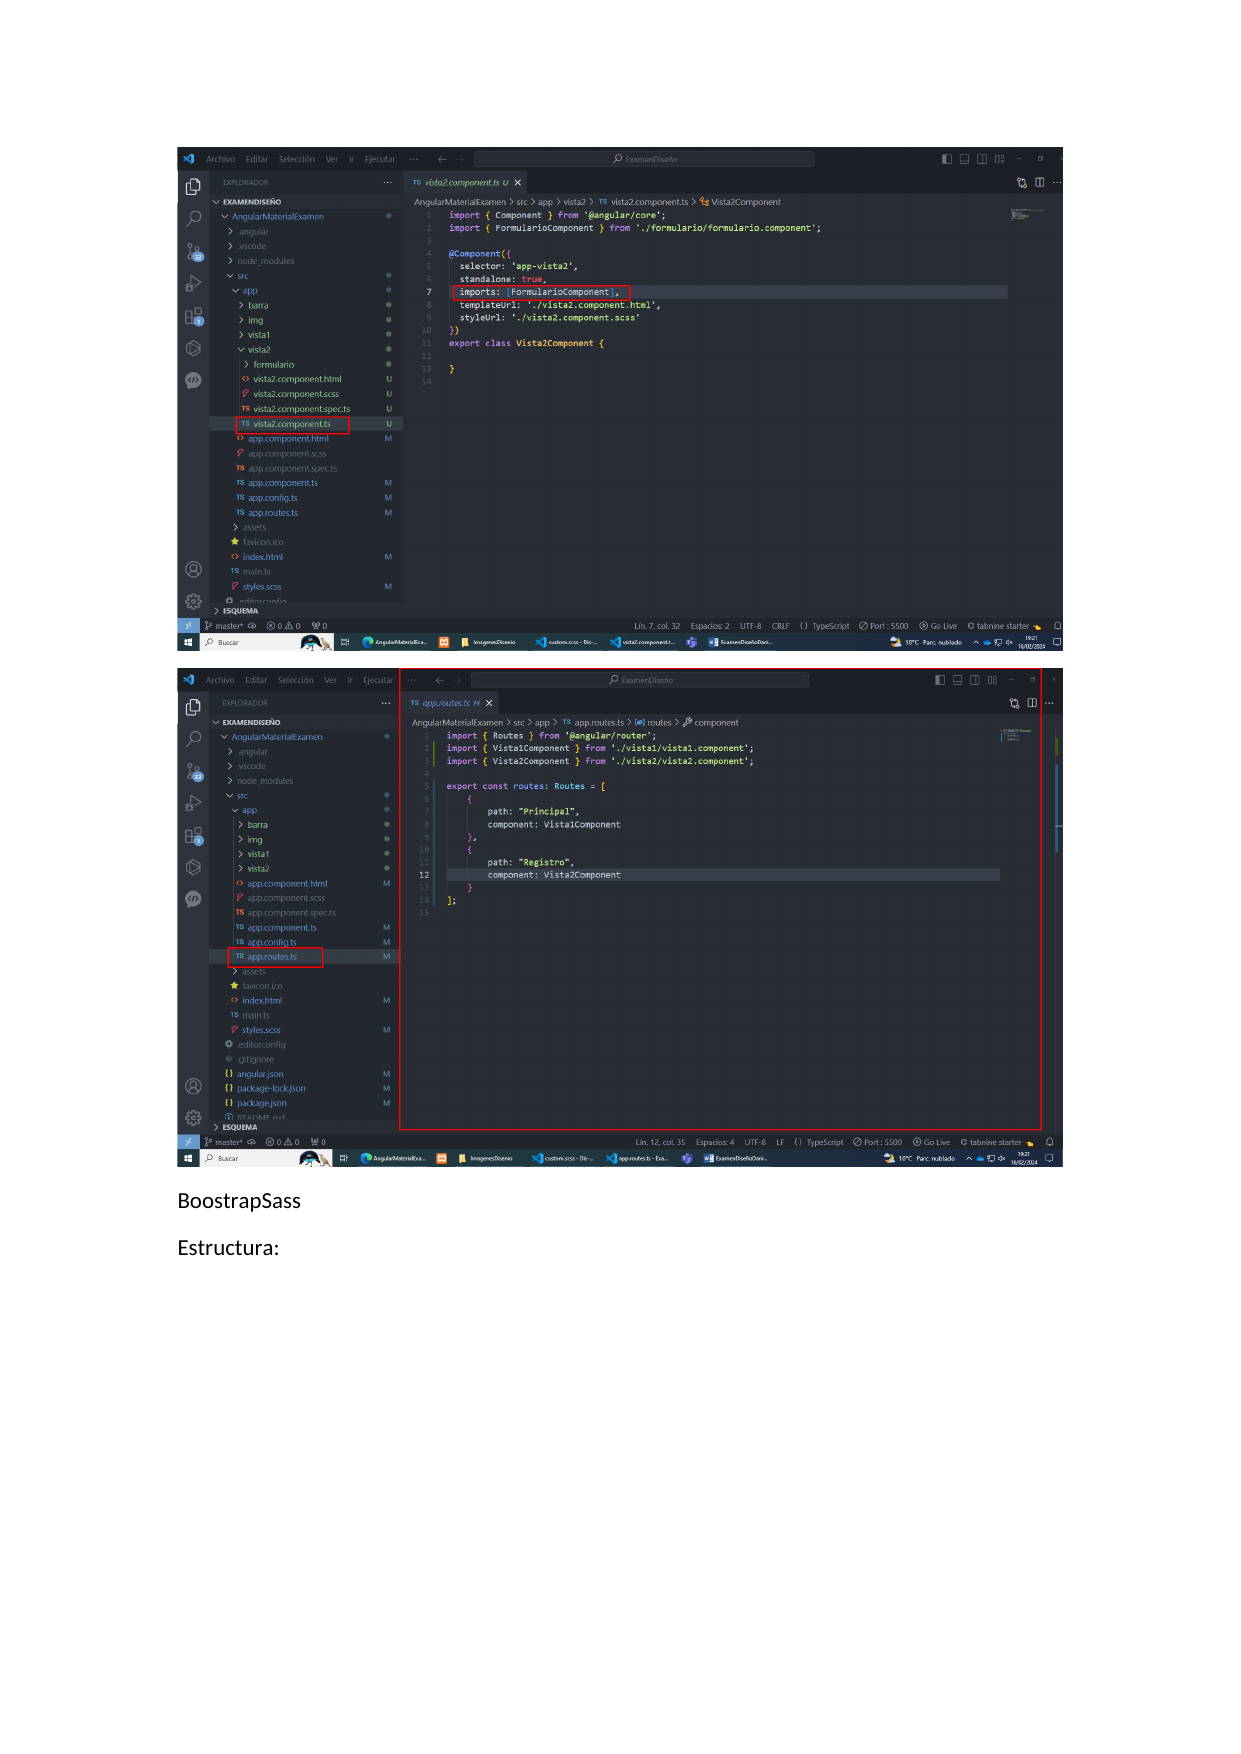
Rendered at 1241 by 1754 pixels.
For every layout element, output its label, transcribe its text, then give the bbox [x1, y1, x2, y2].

picture [177, 668, 1063, 1167]
text Estructura: [177, 1233, 1063, 1261]
text BoostrapSass [177, 1186, 1063, 1214]
picture [177, 147, 1063, 651]
